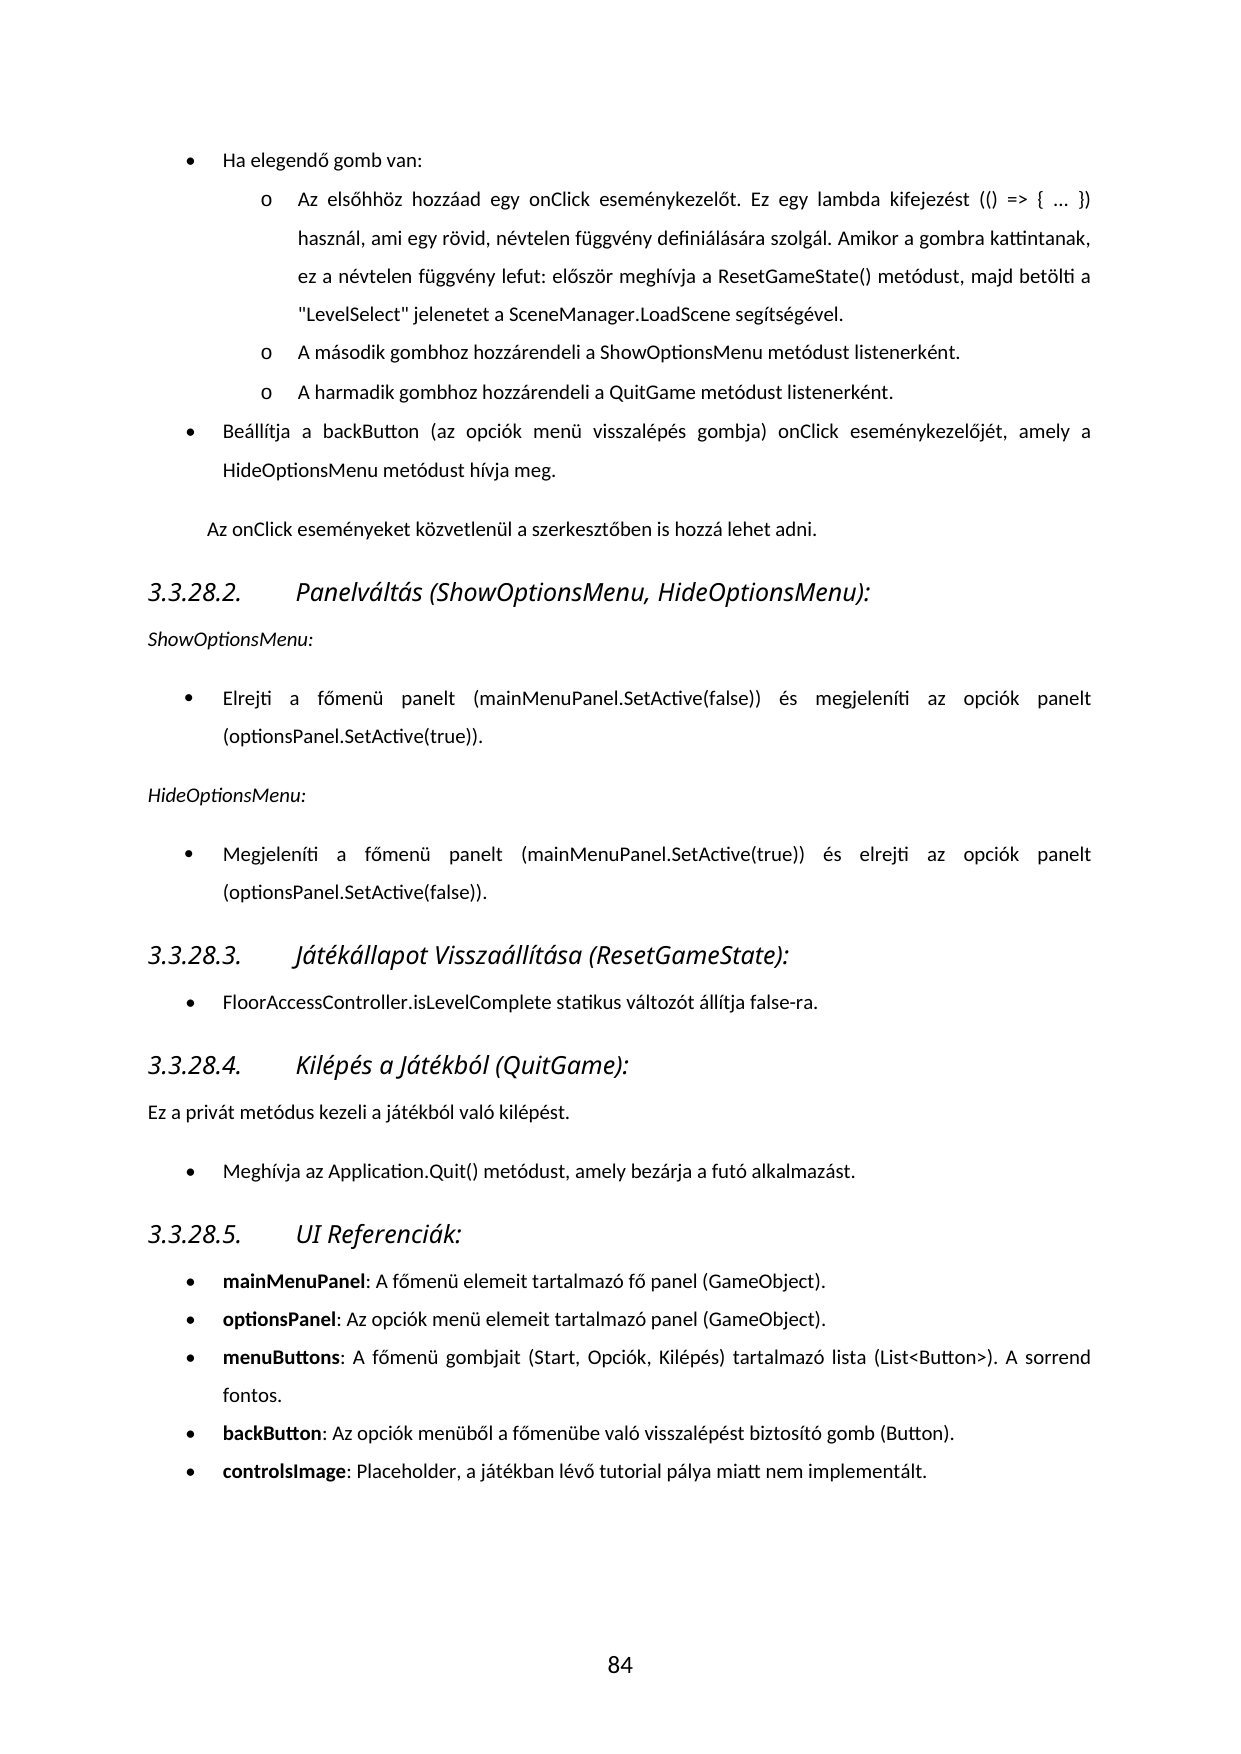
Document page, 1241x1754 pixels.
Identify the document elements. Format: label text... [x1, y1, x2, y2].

text Ez a privát metódus kezeli a játékból való kilépést. [148, 1099, 1092, 1124]
list Elrejti a főmenü panelt (mainMenuPanel.SetActive(false)) és megjeleníti az opciók panelt (optionsPanel.SetActive(true)). [185, 685, 1092, 748]
text HideOptionsMenu: [148, 782, 1092, 807]
list A harmadik gombhoz hozzárendeli a QuitGame metódust listenerként. [260, 379, 1092, 406]
list mainMenuPanel: A főmenü elemeit tartalmazó fő panel (GameObject). [185, 1268, 1092, 1293]
list controlsImage: Placeholder, a játékban lévő tutorial pálya miatt nem implementált. [185, 1458, 1092, 1484]
list backButton: Az opciók menüből a főmenübe való visszalépést biztosító gomb (Button). [185, 1420, 1092, 1446]
list FloorAccessController.isLevelComplete statikus változót állítja false-ra. [185, 989, 1092, 1014]
list Az elsőhhöz hozzáad egy onClick eseménykezelőt. Ez egy lambda kifejezést (() => { ... }) használ, ami egy rövid, névtelen függvény definiálására szolgál. Amikor a gombra kattintanak, ez a névtelen függvény lefut: először meghívja a ResetGameState() metódust, majd betölti a "LevelSelect" jelenetet a SceneManager.LoadScene segítségével. [260, 186, 1092, 327]
list Megjeleníti a főmenü panelt (mainMenuPanel.SetActive(true)) és elrejti az opciók panelt (optionsPanel.SetActive(false)). [185, 841, 1092, 904]
list menuButtons: A főmenü gombjait (Start, Opciók, Kilépés) tartalmazó lista (List<Button>). A sorrend fontos. [185, 1344, 1092, 1408]
list optionsPanel: Az opciók menü elemeit tartalmazó panel (GameObject). [185, 1306, 1092, 1331]
subtitle Kilépés a Játékból (QuitGame): [148, 1048, 1092, 1082]
subtitle UI Referenciák: [148, 1217, 1092, 1251]
subtitle Panelváltás (ShowOptionsMenu, HideOptionsMenu): [148, 575, 1092, 609]
text Az onClick eseményeket közvetlenül a szerkesztőben is hozzá lehet adni. [148, 516, 1092, 541]
text ShowOptionsMenu: [148, 626, 1092, 651]
list Beállítja a backButton (az opciók menü visszalépés gombja) onClick eseménykezelőjét, amely a HideOptionsMenu metódust hívja meg. [185, 419, 1092, 482]
list Ha elegendő gomb van: [185, 148, 1092, 173]
list Meghívja az Application.Quit() metódust, amely bezárja a futó alkalmazást. [185, 1158, 1092, 1183]
list A második gombhoz hozzárendeli a ShowOptionsMenu metódust listenerként. [260, 339, 1092, 366]
subtitle Játékállapot Visszaállítása (ResetGameState): [148, 938, 1092, 972]
